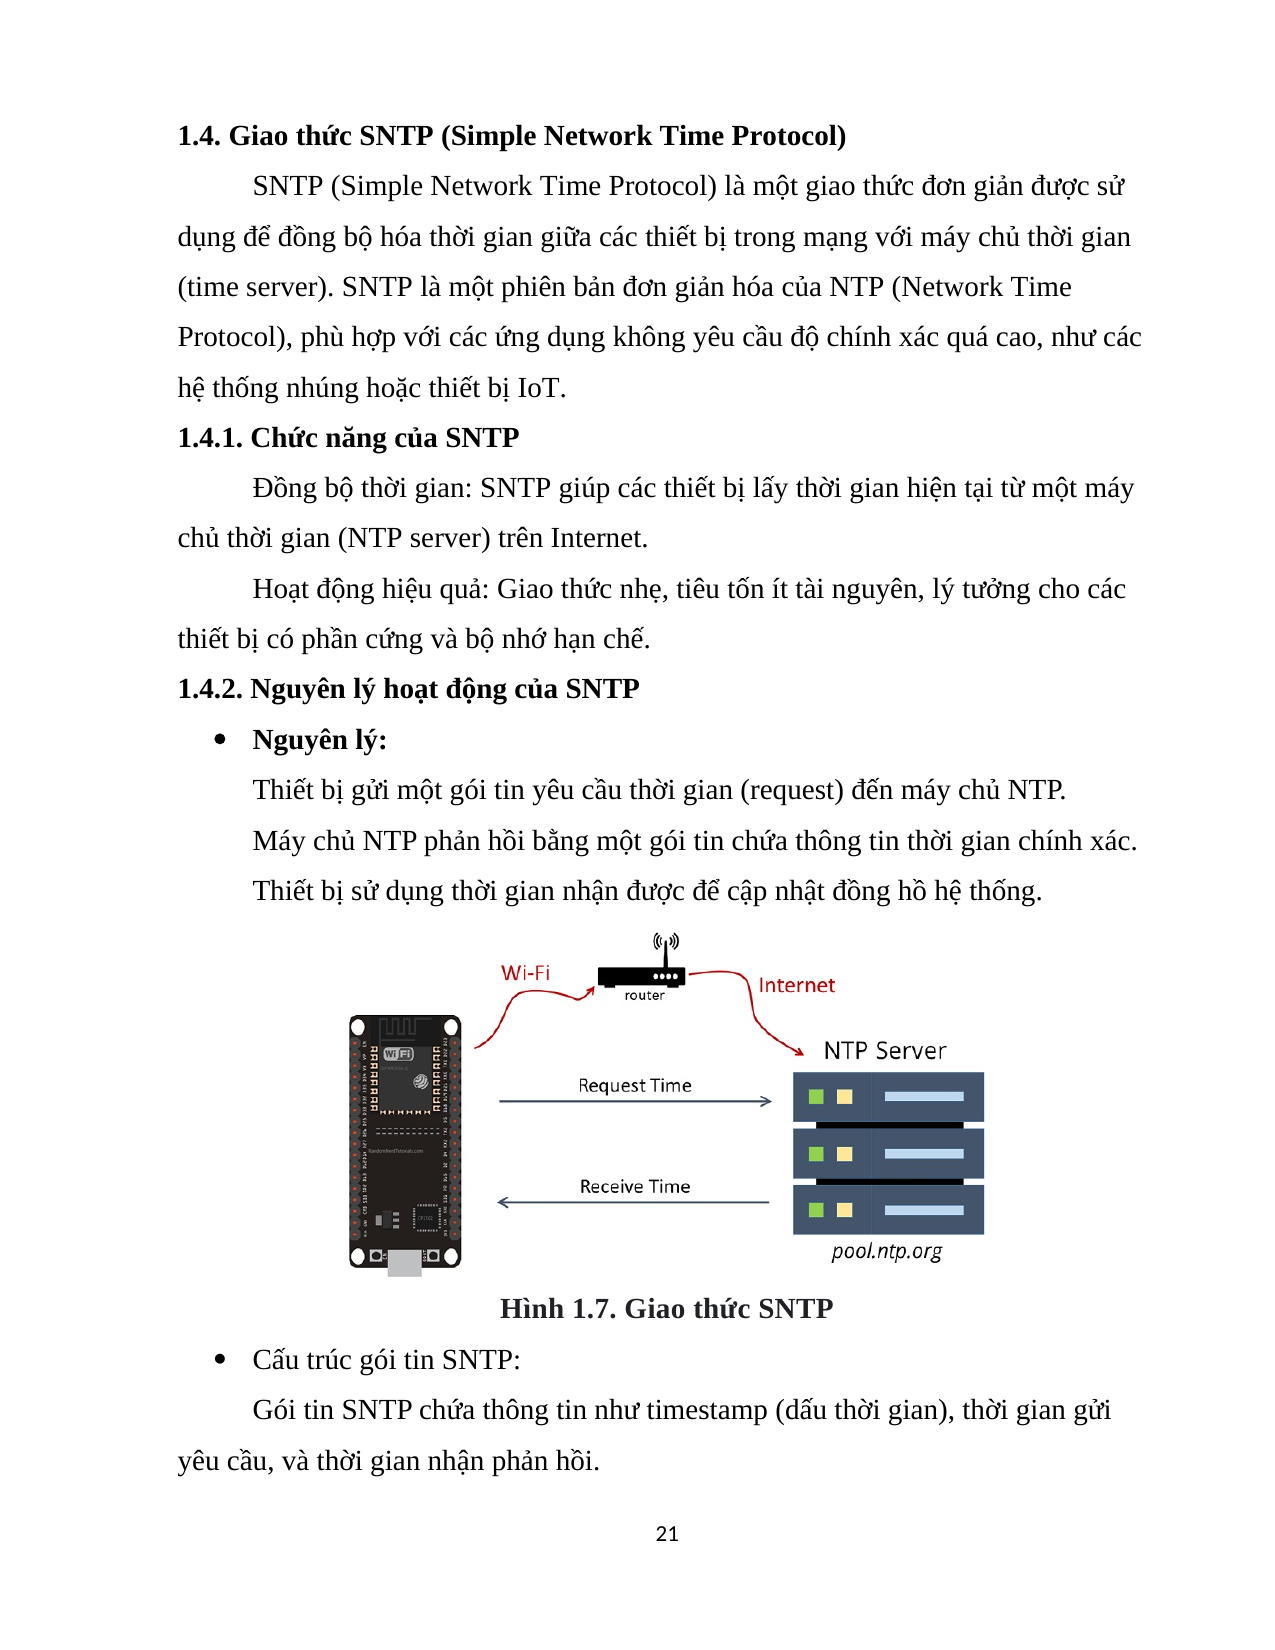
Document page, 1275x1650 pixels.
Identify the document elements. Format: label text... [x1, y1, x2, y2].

list Cấu trúc gói tin SNTP: [215, 1342, 1157, 1376]
subtitle 1.4.2. Nguyên lý hoạt động của SNTP [177, 672, 1157, 705]
subtitle 1.4. Giao thức SNTP (Simple Network Time Protocol) [177, 118, 1157, 152]
text Đồng bộ thời gian: SNTP giúp các thiết bị lấy thời gian hiện tại từ một máy chủ thời gian (NTP server) trên Internet. [177, 470, 1157, 554]
subtitle 1.4.1. Chức năng của SNTP [177, 420, 1157, 453]
text Hình 1.7. Giao thức SNTP [177, 1292, 1157, 1325]
list Nguyên lý: [215, 722, 1157, 756]
text SNTP (Simple Network Time Protocol) là một giao thức đơn giản được sử dụng để đồng bộ hóa thời gian giữa các thiết bị trong mạng với máy chủ thời gian (time server). SNTP là một phiên bản đơn giản hóa của NTP (Network Time Protocol), phù hợp với các ứng dụng không yêu cầu độ chính xác quá cao, như các hệ thống nhúng hoặc thiết bị IoT. [177, 168, 1157, 403]
list Thiết bị gửi một gói tin yêu cầu thời gian (request) đến máy chủ NTP. [177, 772, 1157, 806]
list Máy chủ NTP phản hồi bằng một gói tin chứa thông tin thời gian chính xác. [177, 823, 1157, 856]
list Gói tin SNTP chứa thông tin như timestamp (dấu thời gian), thời gian gửi yêu cầu, và thời gian nhận phản hồi. [177, 1392, 1157, 1476]
picture [344, 923, 990, 1278]
list Thiết bị sử dụng thời gian nhận được để cập nhật đồng hồ hệ thống. [177, 873, 1157, 906]
text Hoạt động hiệu quả: Giao thức nhẹ, tiêu tốn ít tài nguyên, lý tưởng cho các thiết bị có phần cứng và bộ nhớ hạn chế. [177, 571, 1157, 655]
